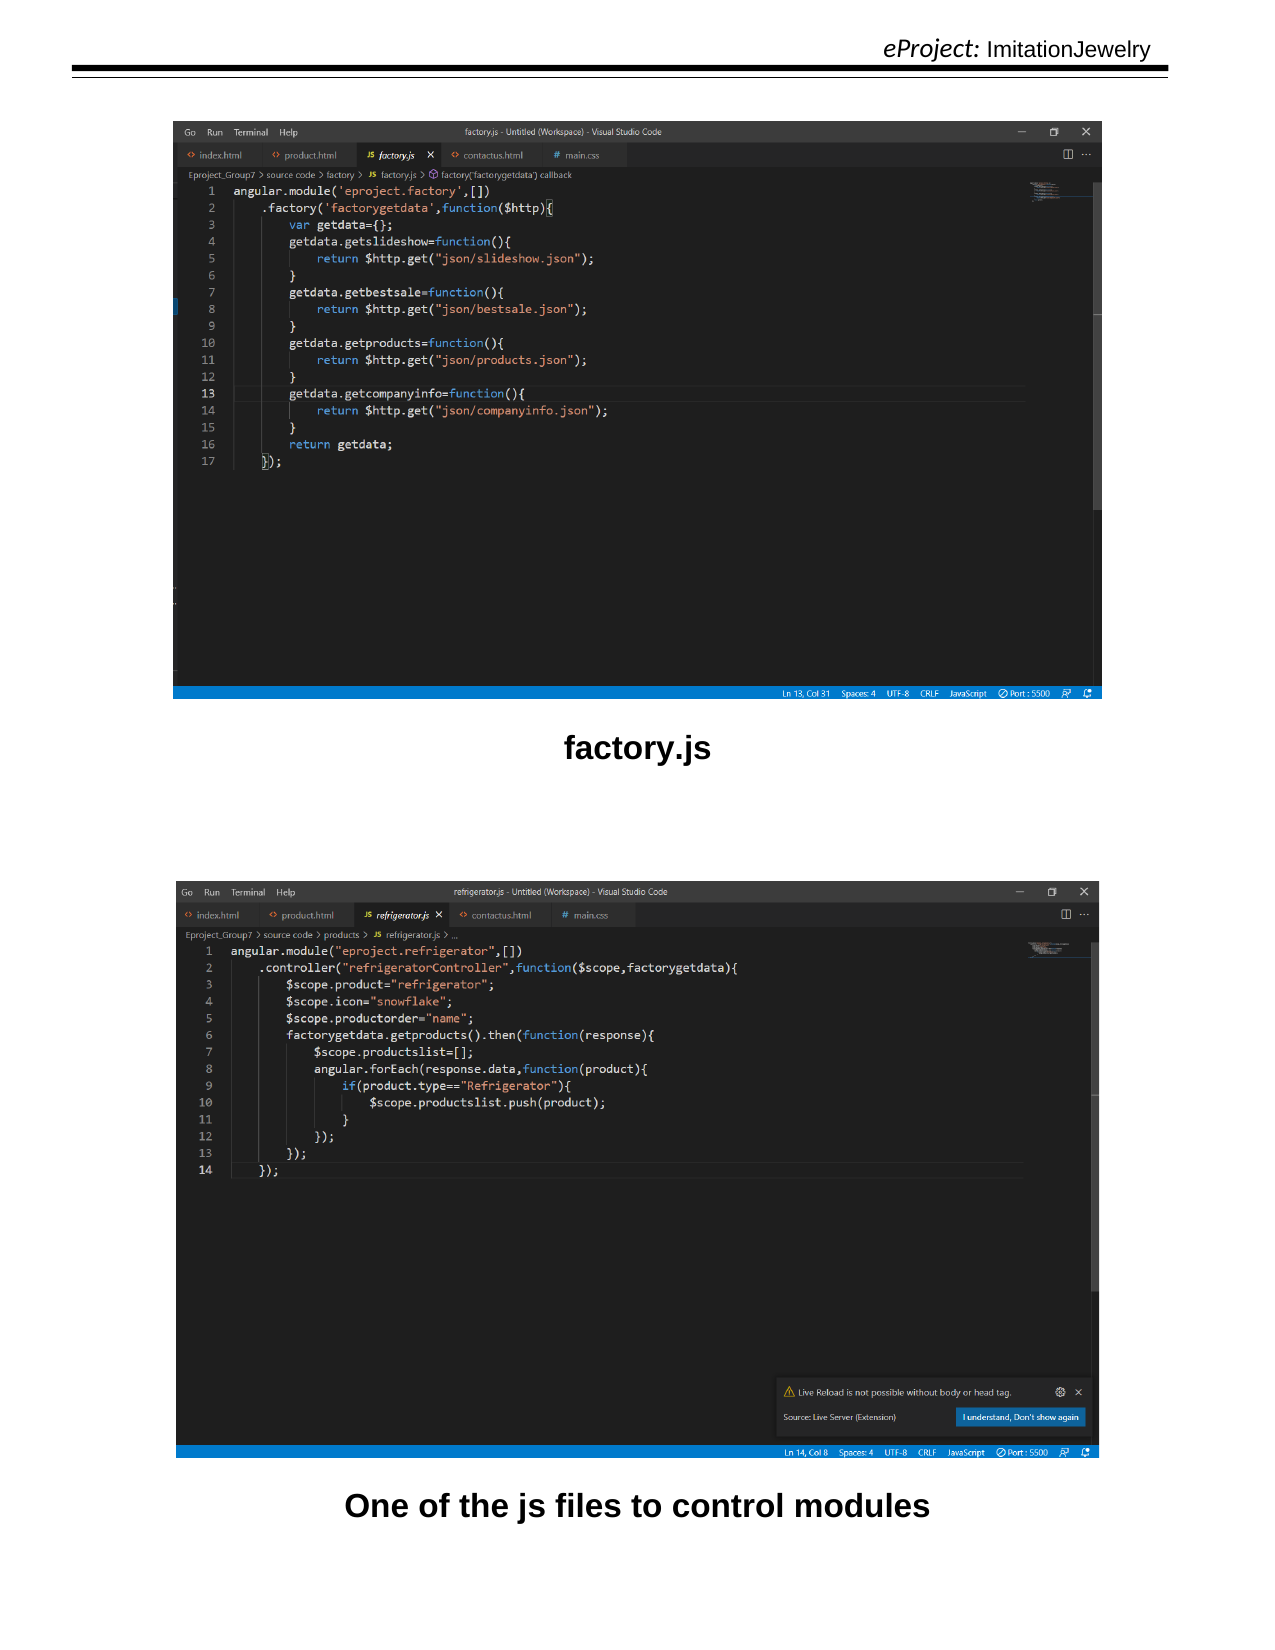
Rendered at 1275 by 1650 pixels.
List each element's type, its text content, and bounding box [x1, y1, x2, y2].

picture [173, 121, 1102, 699]
text One of the js files to control modules [150, 1486, 1125, 1524]
picture [176, 881, 1100, 1458]
text factory.js [150, 728, 1125, 766]
